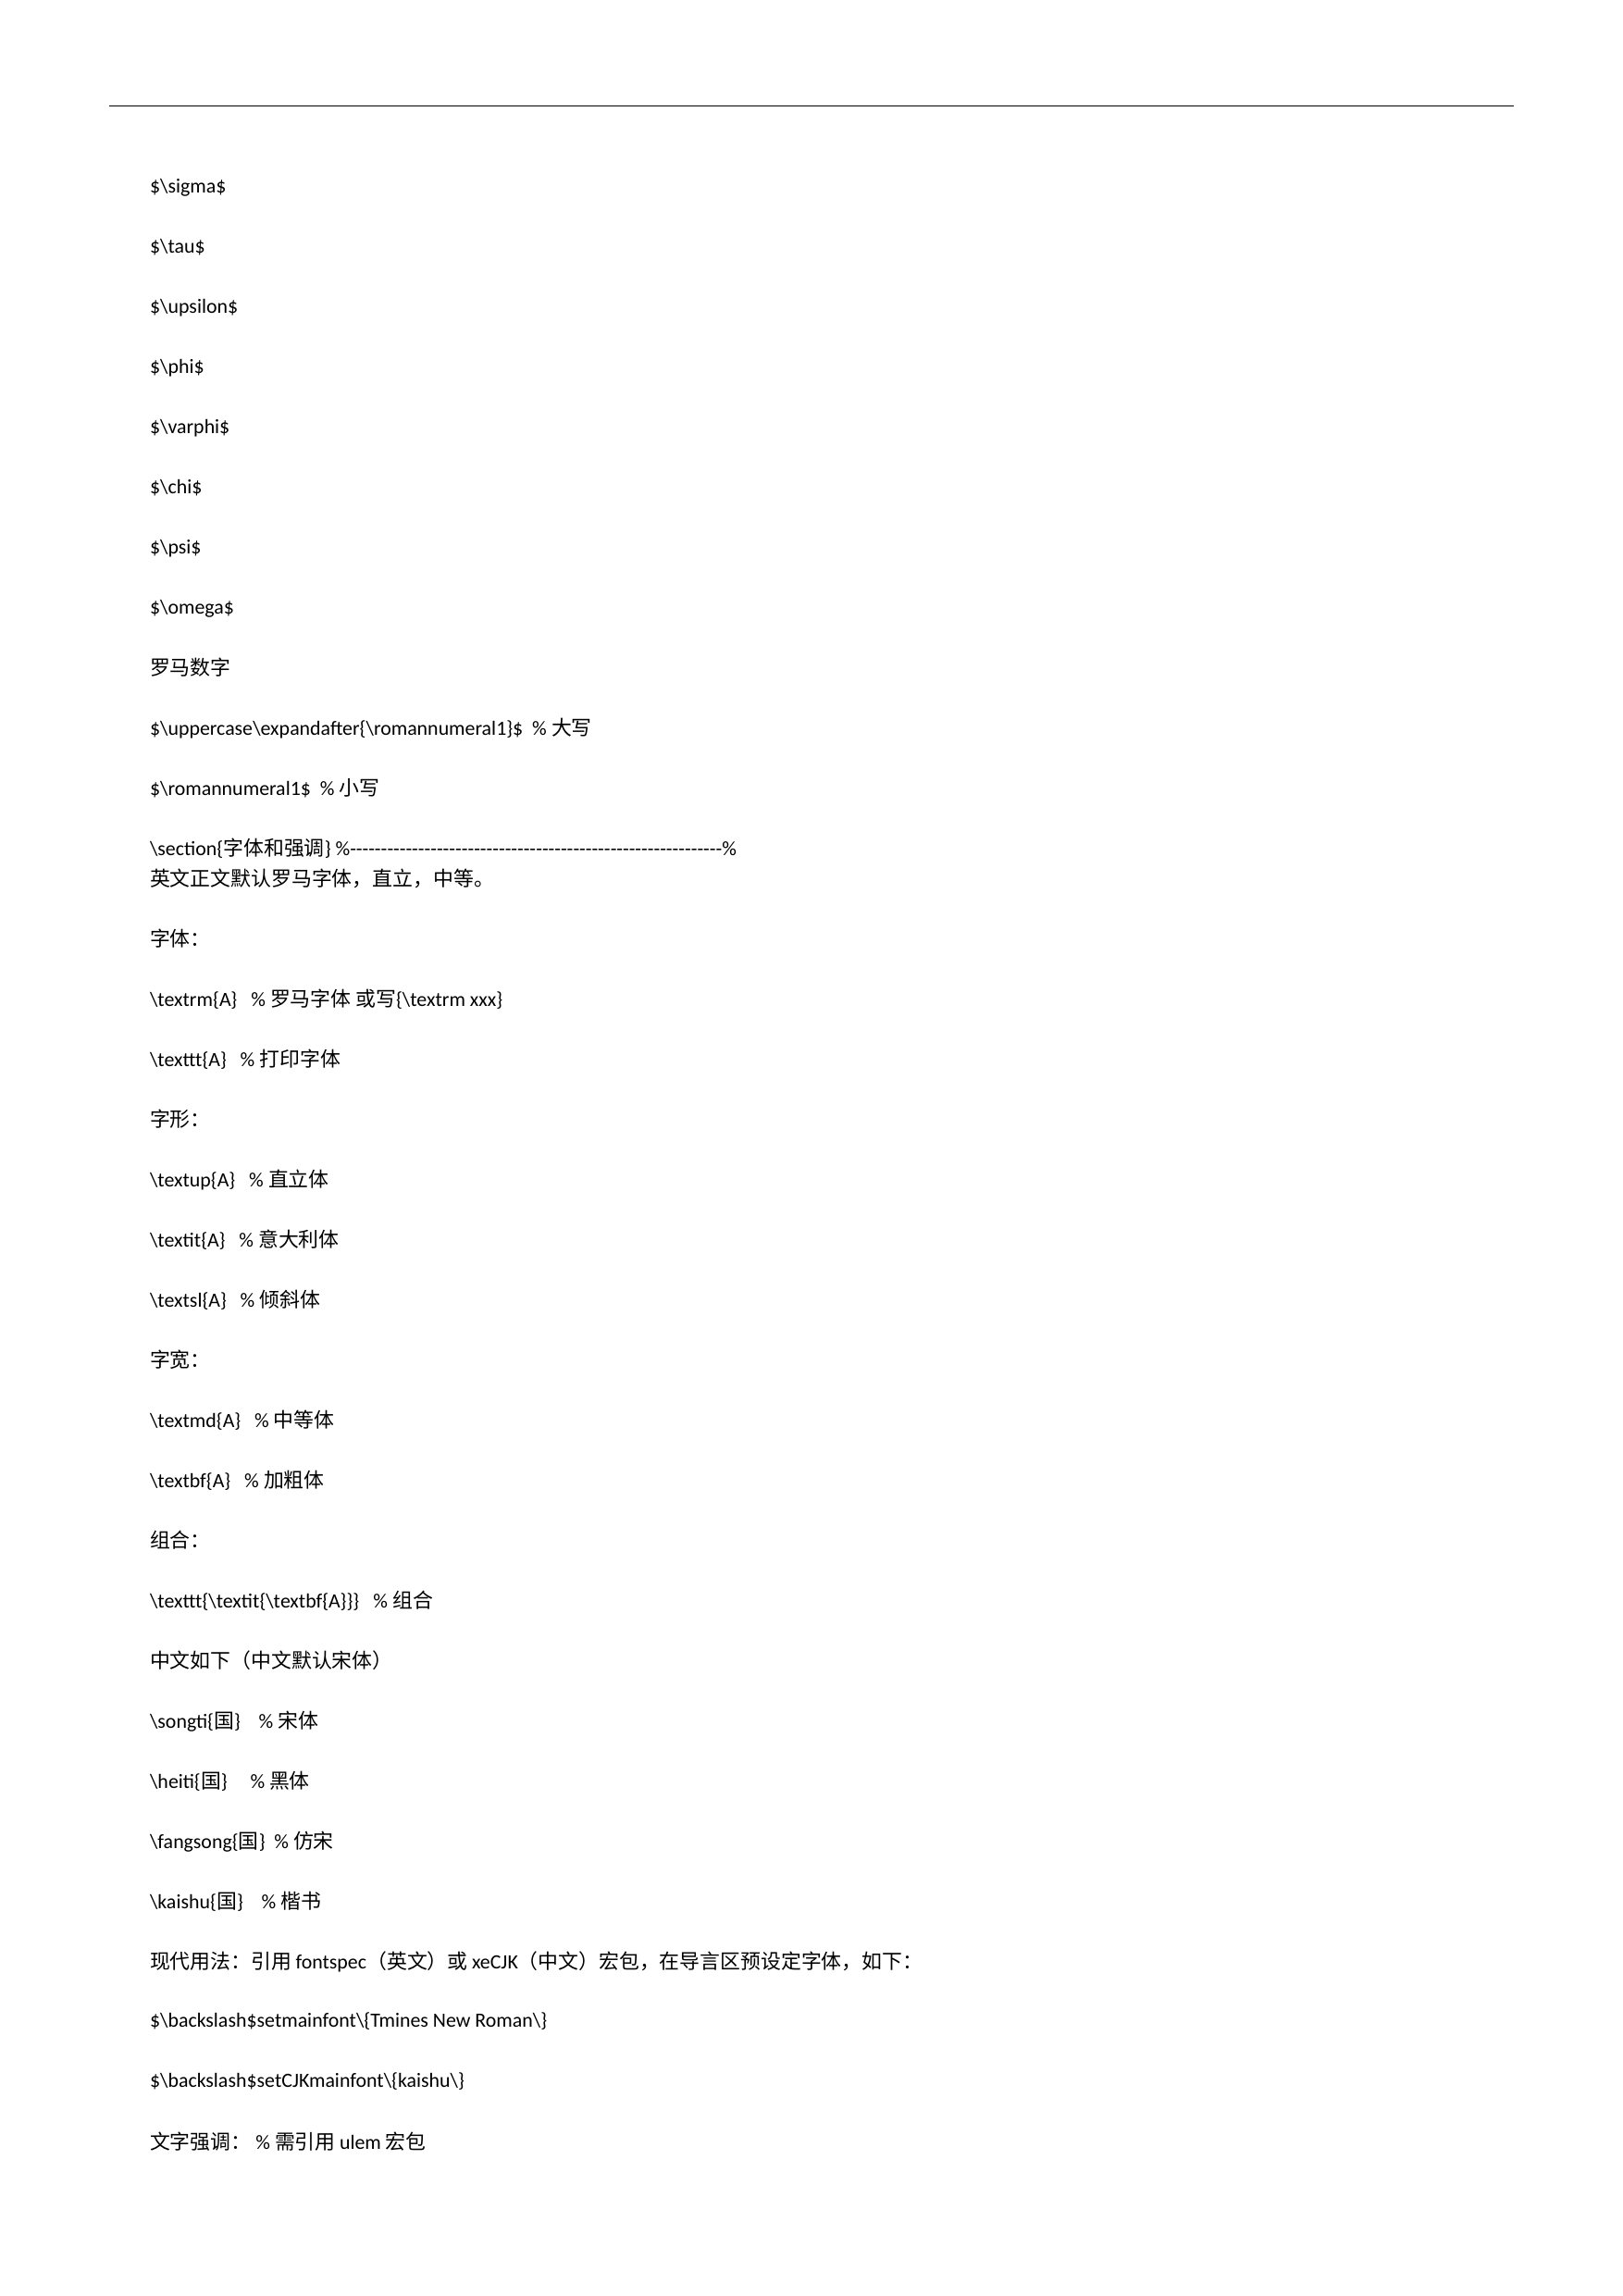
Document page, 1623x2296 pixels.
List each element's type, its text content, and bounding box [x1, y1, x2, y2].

text \section{字体和强调} %------------------------------------------------------------% [109, 832, 1514, 862]
text $\varphi$ [109, 411, 1514, 441]
text \textsl{A} % 倾斜体 [109, 1283, 1514, 1313]
text 现代用法：引用fontspec（英文）或xeCJK（中文）宏包，在导言区预设定字体，如下： [109, 1944, 1514, 1975]
text 字体： [109, 922, 1514, 952]
text $\uppercase\expandafter{\romannumeral1}$ % 大写 [109, 712, 1514, 741]
text $\upsilon$ [109, 291, 1514, 320]
text $\backslash$setCJKmainfont\{kaishu\} [109, 2065, 1514, 2095]
text 组合： [109, 1523, 1514, 1554]
text $\tau$ [109, 230, 1514, 260]
text $\backslash$setmainfont\{Tmines New Roman\} [109, 2004, 1514, 2035]
text \heiti{国} % 黑体 [109, 1764, 1514, 1794]
text $\romannumeral1$ % 小写 [109, 772, 1514, 801]
text \textrm{A} % 罗马字体 或写{\textrm xxx} [109, 982, 1514, 1012]
text $\phi$ [109, 351, 1514, 380]
text \textbf{A} % 加粗体 [109, 1463, 1514, 1494]
text $\omega$ [109, 591, 1514, 621]
text $\sigma$ [109, 170, 1514, 200]
text \songti{国} % 宋体 [109, 1704, 1514, 1734]
text $\chi$ [109, 471, 1514, 501]
text \textmd{A} % 中等体 [109, 1403, 1514, 1433]
text $\psi$ [109, 531, 1514, 561]
text \textup{A} % 直立体 [109, 1162, 1514, 1193]
text \texttt{\textit{\textbf{A}}} % 组合 [109, 1583, 1514, 1614]
text 罗马数字 [109, 652, 1514, 681]
text 字形： [109, 1102, 1514, 1133]
text 文字强调： % 需引用ulem宏包 [109, 2125, 1514, 2155]
text 字宽： [109, 1343, 1514, 1373]
text 中文如下（中文默认宋体） [109, 1644, 1514, 1674]
text \kaishu{国} % 楷书 [109, 1884, 1514, 1915]
text \texttt{A} % 打印字体 [109, 1042, 1514, 1073]
text \fangsong{国} % 仿宋 [109, 1824, 1514, 1855]
text \textit{A} % 意大利体 [109, 1222, 1514, 1253]
text 英文正文默认罗马字体，直立，中等。 [109, 862, 1514, 892]
